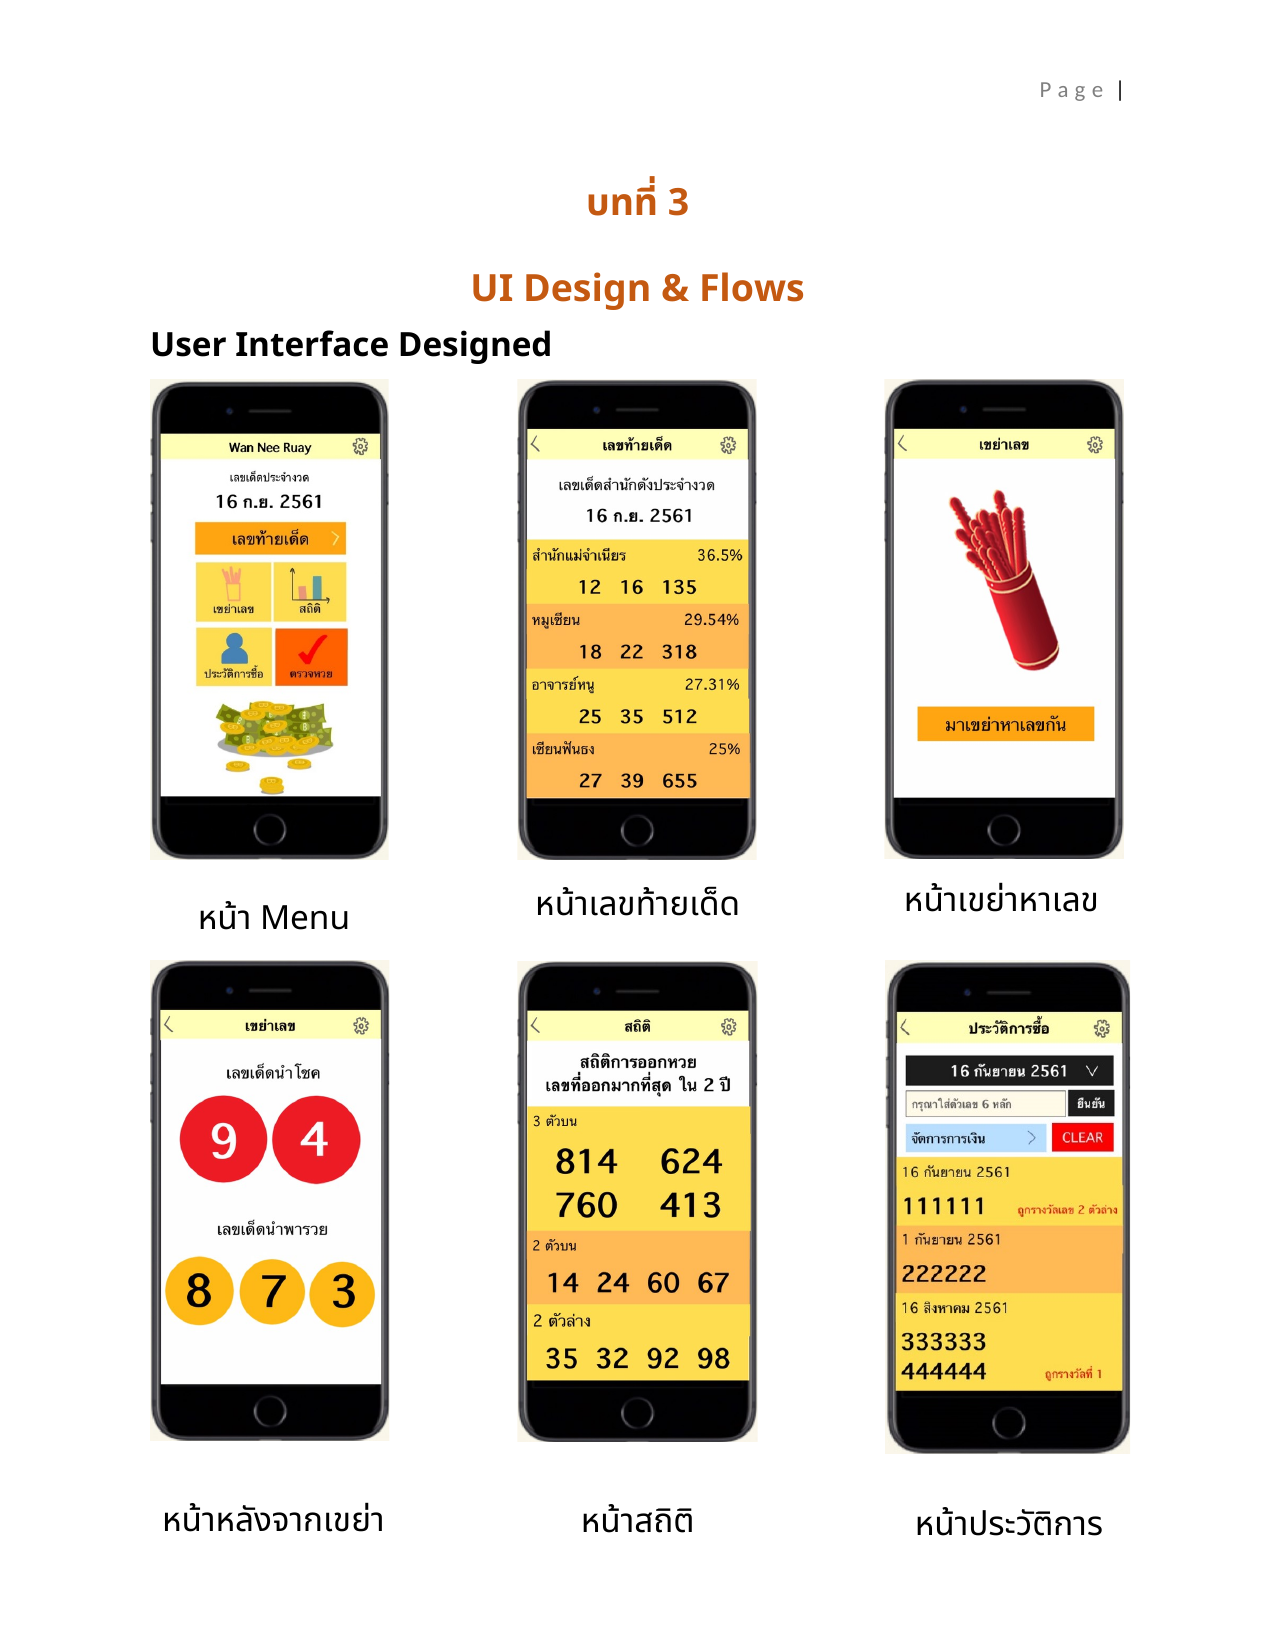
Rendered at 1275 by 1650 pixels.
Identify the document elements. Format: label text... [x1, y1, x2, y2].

picture [517, 961, 758, 1442]
picture [150, 960, 390, 1441]
subtitle บทที่ 3 [150, 175, 1125, 232]
subtitle UI Design & Flows [150, 261, 1125, 312]
picture [884, 379, 1124, 859]
subtitle User Interface Designed [150, 321, 1125, 366]
picture [150, 379, 389, 860]
picture [885, 960, 1130, 1454]
picture [517, 379, 757, 860]
